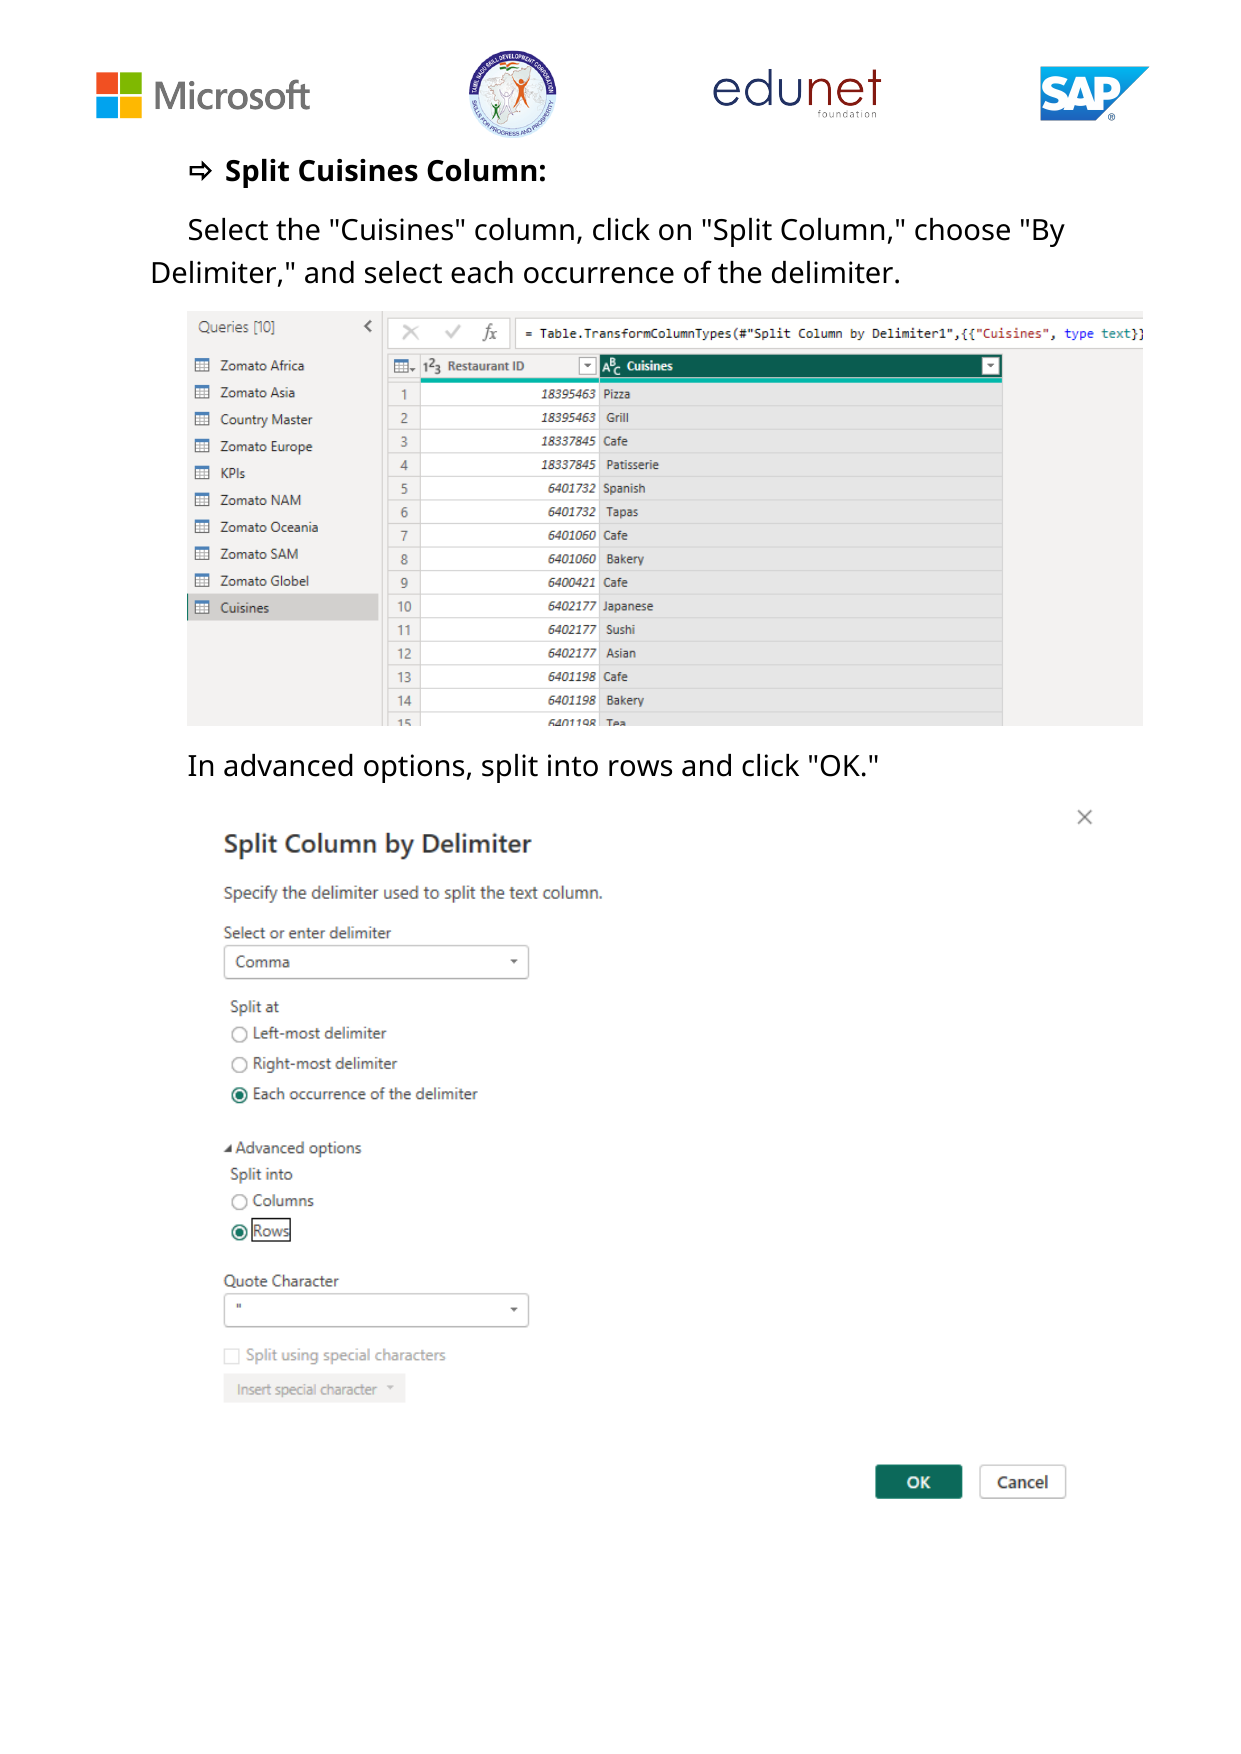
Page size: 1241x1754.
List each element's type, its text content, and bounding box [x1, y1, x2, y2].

list Split Cuisines Column: [187, 150, 1105, 190]
picture [466, 47, 558, 139]
text In advanced options, split into rows and click "OK." [150, 745, 1105, 784]
picture [1039, 65, 1151, 122]
picture [706, 62, 889, 124]
picture [187, 311, 1143, 726]
picture [187, 804, 1102, 1528]
picture [91, 67, 316, 123]
text Select the "Cuisines" column, click on "Split Column," choose "By Delimiter," and select each occurrence of the delimiter. [150, 209, 1105, 292]
